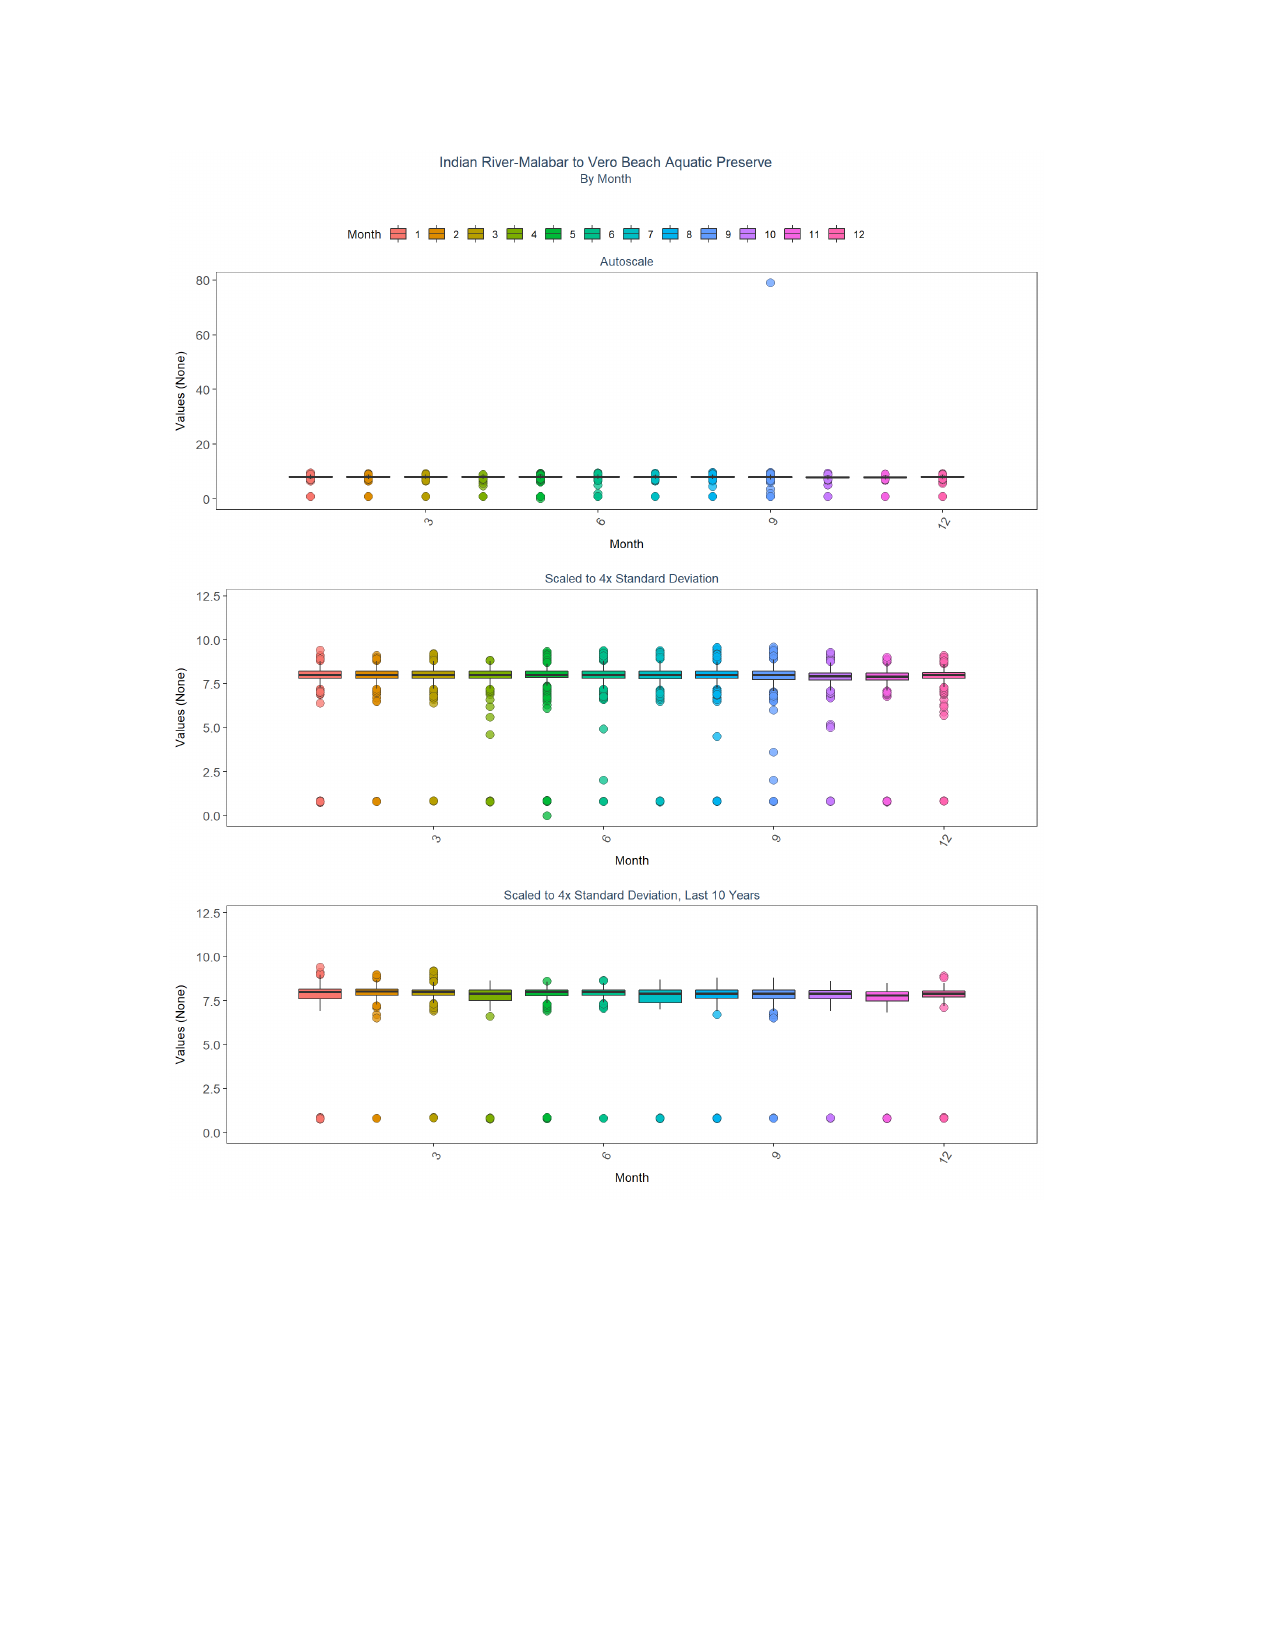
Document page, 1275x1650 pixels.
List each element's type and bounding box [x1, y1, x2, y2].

picture [168, 150, 1044, 1200]
